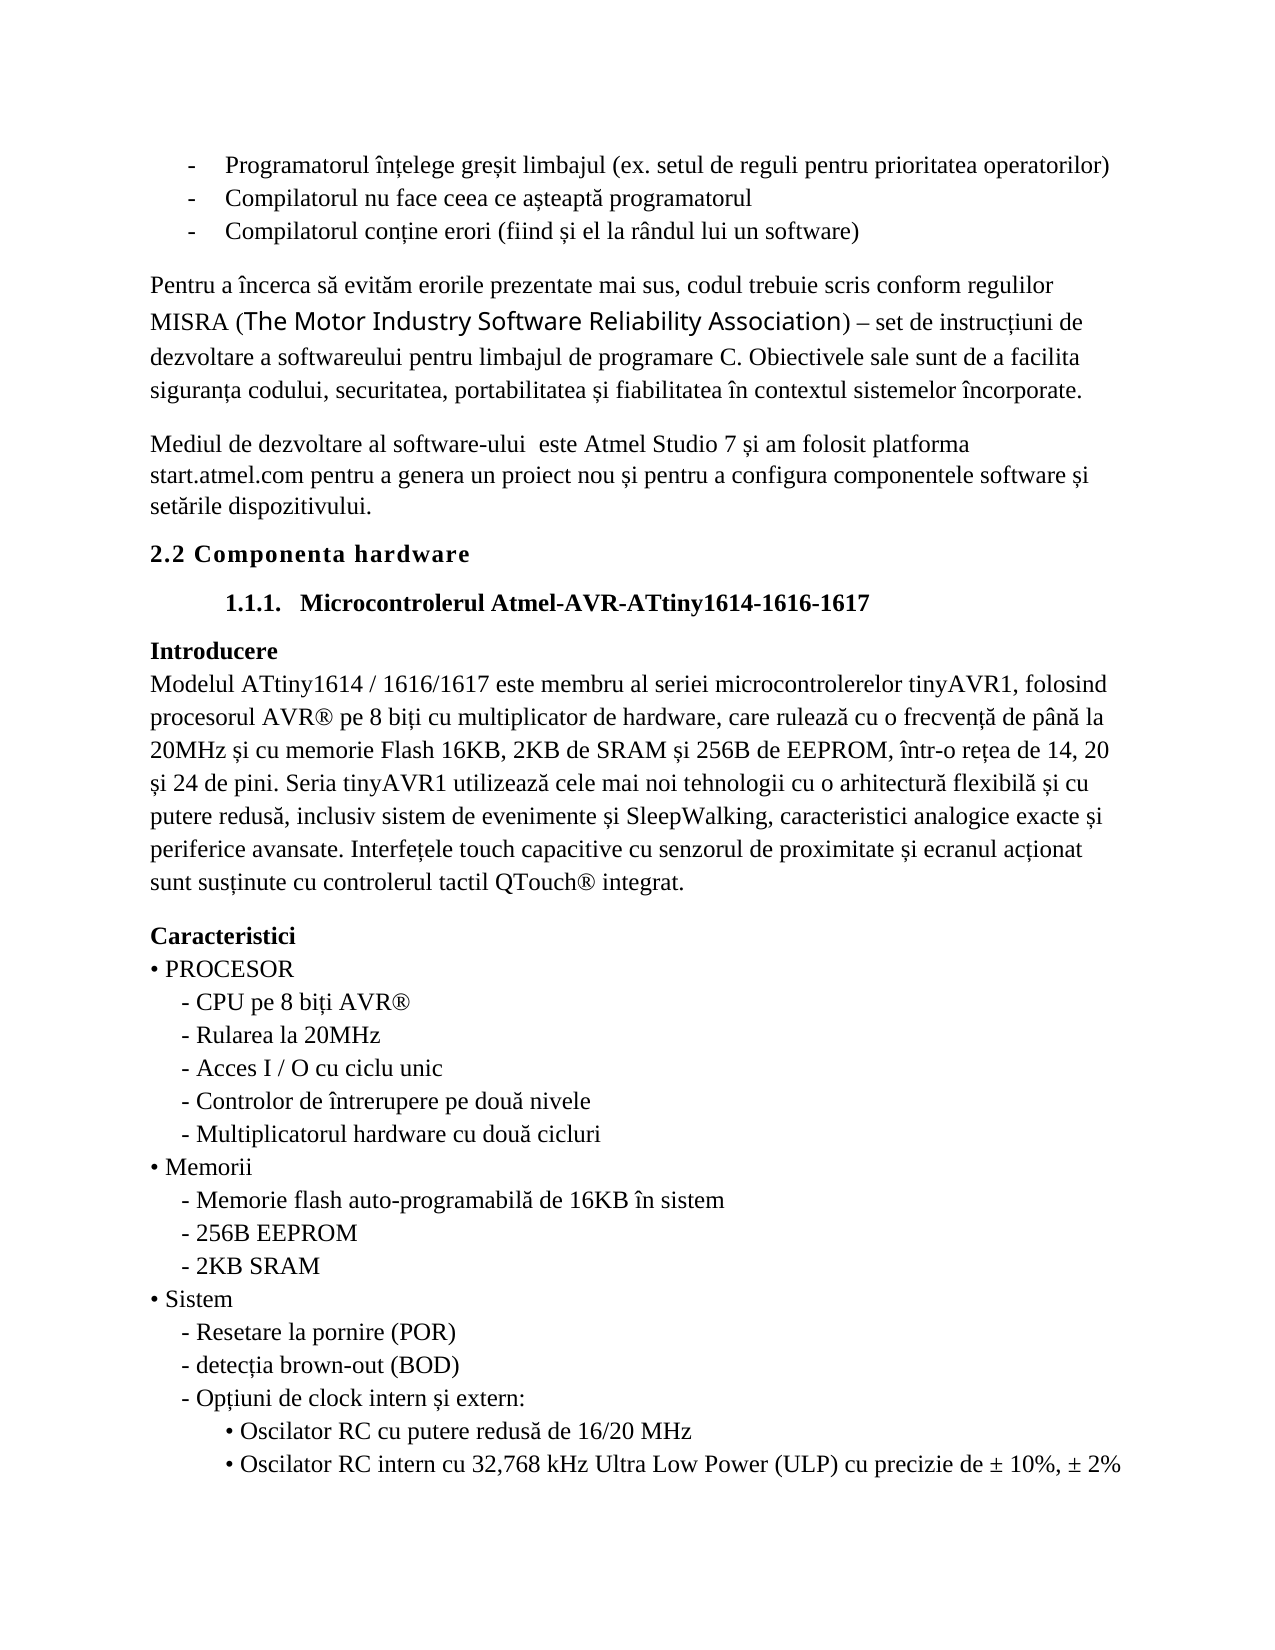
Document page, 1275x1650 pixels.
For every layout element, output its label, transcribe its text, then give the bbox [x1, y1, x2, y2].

list Compilatorul conține erori (fiind și el la rândul lui un software) [187, 216, 1125, 245]
text Pentru a încerca să evităm erorile prezentate mai sus, codul trebuie scris conform regulilor MISRA (The Motor Industry Software Reliability Association) – set de instrucțiuni de dezvoltare a softwareului pentru limbajul de programare C. Obiectivele sale sunt de a facilita siguranța codului, securitatea, portabilitatea și fiabilitatea în contextul sistemelor încorporate. [150, 270, 1125, 404]
list Compilatorul nu face ceea ce așteaptă programatorul [187, 183, 1125, 212]
list Microcontrolerul Atmel-AVR-ATtiny1614-1616-1617 [225, 588, 1125, 617]
text Mediul de dezvoltare al software-ului este Atmel Studio 7 și am folosit platforma start.atmel.com pentru a genera un proiect nou și pentru a configura componentele software și setările dispozitivului. [150, 429, 1125, 520]
text Introducere Modelul ATtiny1614 / 1616/1617 este membru al seriei microcontrolerelor tinyAVR1, folosind procesorul AVR® pe 8 biți cu multiplicator de hardware, care rulează cu o frecvență de până la 20MHz și cu memorie Flash 16KB, 2KB de SRAM și 256B de EEPROM, într-o rețea de 14, 20 și 24 de pini. Seria tinyAVR1 utilizează cele mai noi tehnologii cu o arhitectură flexibilă și cu putere redusă, inclusiv sistem de evenimente și SleepWalking, caracteristici analogice exacte și periferice avansate. Interfețele touch capacitive cu senzorul de proximitate și ecranul acționat sunt susținute cu controlerul tactil QTouch® integrat. [150, 636, 1125, 896]
subtitle 2.2 Componenta hardware [150, 539, 1125, 567]
list Programatorul înțelege greșit limbajul (ex. setul de reguli pentru prioritatea operatorilor) [187, 150, 1125, 179]
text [150, 921, 1125, 1478]
